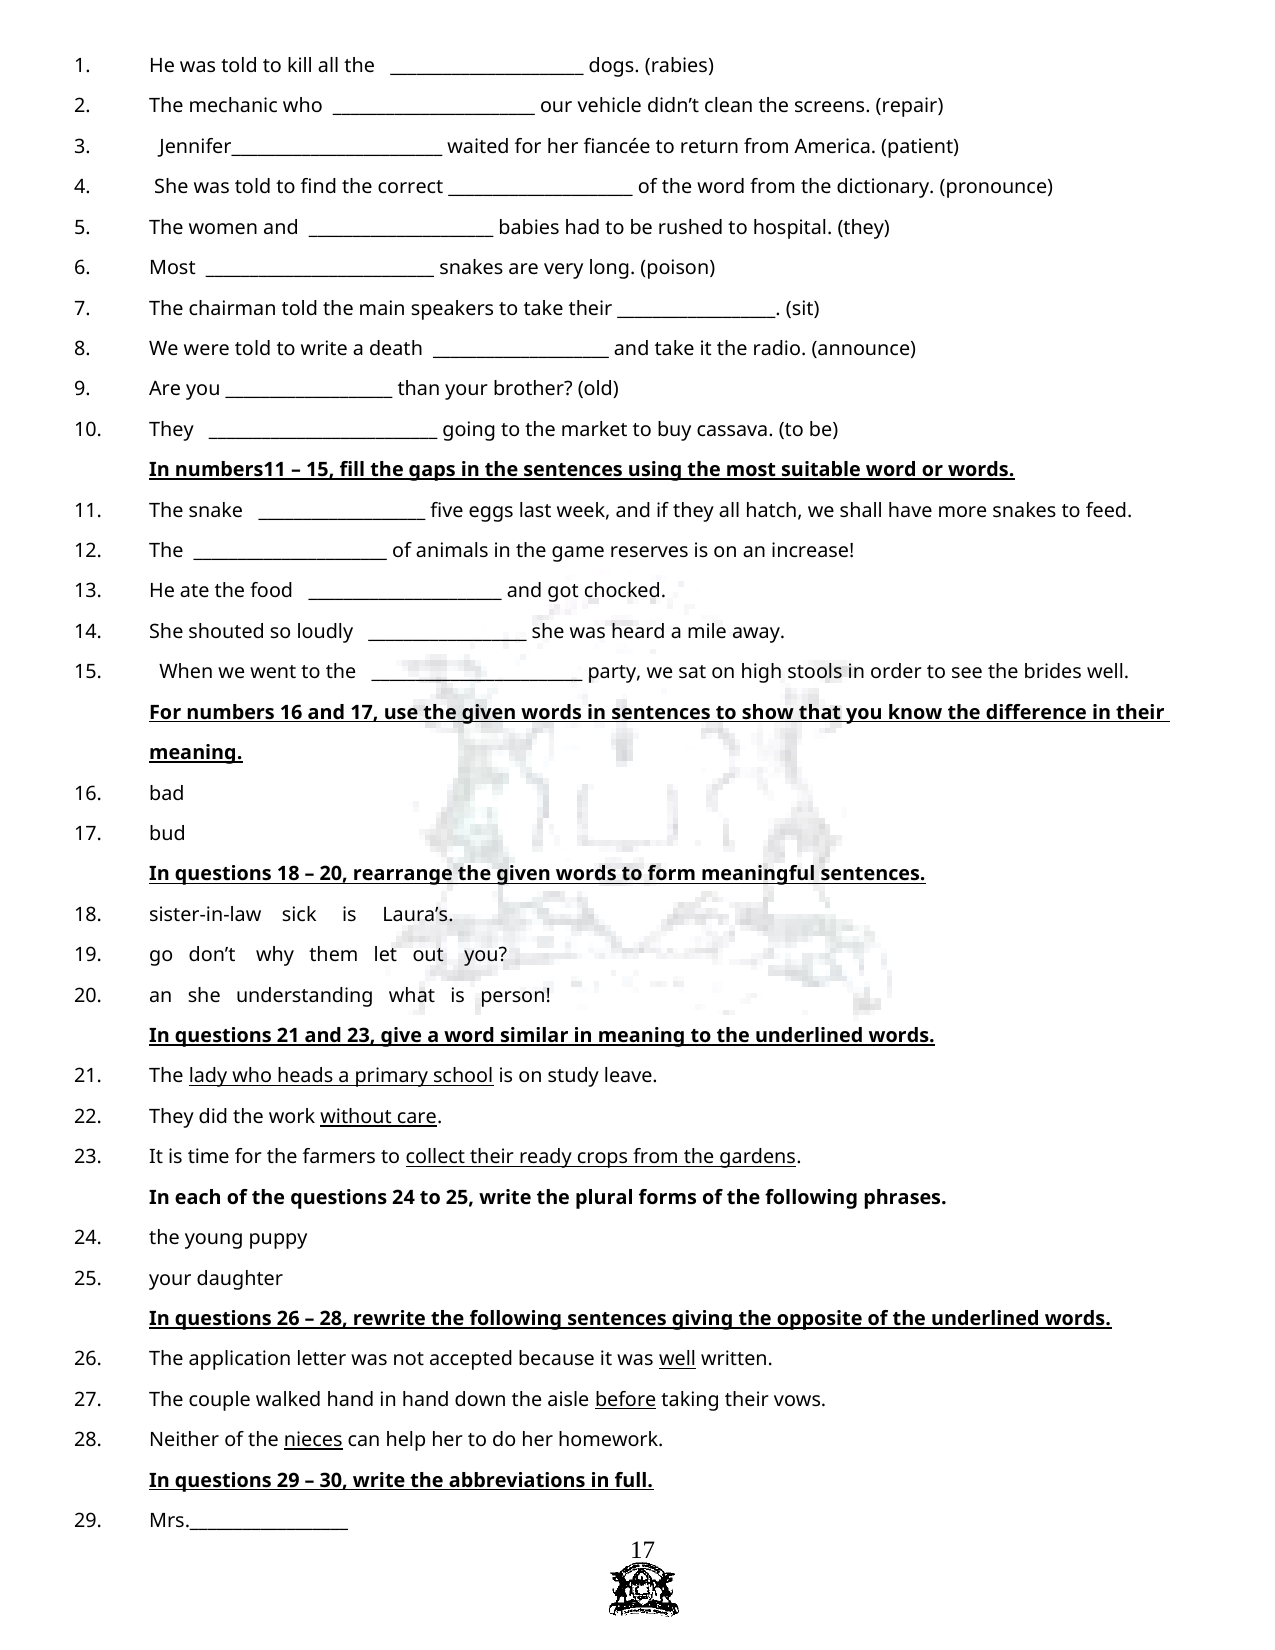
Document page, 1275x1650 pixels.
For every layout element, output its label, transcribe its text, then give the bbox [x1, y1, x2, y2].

text 22. They did the work without care. [74, 1102, 1211, 1129]
text In numbers11 – 15, fill the gaps in the sentences using the most suitable word or words. [149, 456, 1211, 482]
text 9. Are you ___________________ than your brother? (old) [74, 375, 1211, 402]
text 27. The couple walked hand in hand down the aisle before taking their vows. [74, 1385, 1211, 1412]
text In questions 21 and 23, give a word similar in meaning to the underlined words. [149, 1021, 1211, 1048]
text 7. The chairman told the main speakers to take their __________________. (sit) [74, 294, 1211, 321]
text In questions 26 – 28, rewrite the following sentences giving the opposite of the underlined words. [149, 1304, 1211, 1331]
text 20. an she understanding what is person! [74, 981, 1211, 1008]
text 17. bud [74, 819, 1211, 846]
text In questions 18 – 20, rearrange the given words to form meaningful sentences. [149, 860, 1211, 887]
text 2. The mechanic who _______________________ our vehicle didn’t clean the screens. (repair) [74, 92, 1211, 119]
text 12. The ______________________ of animals in the game reserves is on an increase! [74, 536, 1211, 563]
text 14. She shouted so loudly __________________ she was heard a mile away. [74, 617, 1211, 644]
text 5. The women and _____________________ babies had to be rushed to hospital. (they) [74, 213, 1211, 240]
text 18. sister-in-law sick is Laura’s. [74, 900, 1211, 927]
text In each of the questions 24 to 25, write the plural forms of the following phrases. [149, 1183, 1211, 1210]
text 1. He was told to kill all the ______________________ dogs. (rabies) [74, 51, 1211, 78]
text 25. your daughter [74, 1264, 1211, 1291]
text 11. The snake ___________________ five eggs last week, and if they all hatch, we shall have more snakes to feed. [74, 496, 1211, 523]
text 23. It is time for the farmers to collect their ready crops from the gardens. [74, 1143, 1211, 1169]
text 21. The lady who heads a primary school is on study leave. [74, 1062, 1211, 1089]
text 24. the young puppy [74, 1223, 1211, 1250]
text 26. The application letter was not accepted because it was well written. [74, 1345, 1211, 1372]
text 4. She was told to find the correct _____________________ of the word from the dictionary. (pronounce) [74, 173, 1211, 199]
text 8. We were told to write a death ____________________ and take it the radio. (announce) [74, 334, 1211, 361]
text For numbers 16 and 17, use the given words in sentences to show that you know the difference in their meaning. [149, 698, 1211, 765]
text In questions 29 – 30, write the abbreviations in full. [149, 1466, 1211, 1493]
text 10. They __________________________ going to the market to buy cassava. (to be) [74, 415, 1211, 442]
text 19. go don’t why them let out you? [74, 941, 1211, 967]
text 15. When we went to the ________________________ party, we sat on high stools in order to see the brides well. [74, 658, 1211, 684]
text 16. bad [74, 779, 1211, 806]
text 29. Mrs.__________________ [74, 1506, 1211, 1533]
text 3. Jennifer________________________ waited for her fiancée to return from America. (patient) [74, 132, 1211, 159]
text 28. Neither of the nieces can help her to do her homework. [74, 1426, 1211, 1452]
text 6. Most __________________________ snakes are very long. (poison) [74, 253, 1211, 280]
text 13. He ate the food ______________________ and got chocked. [74, 577, 1211, 604]
